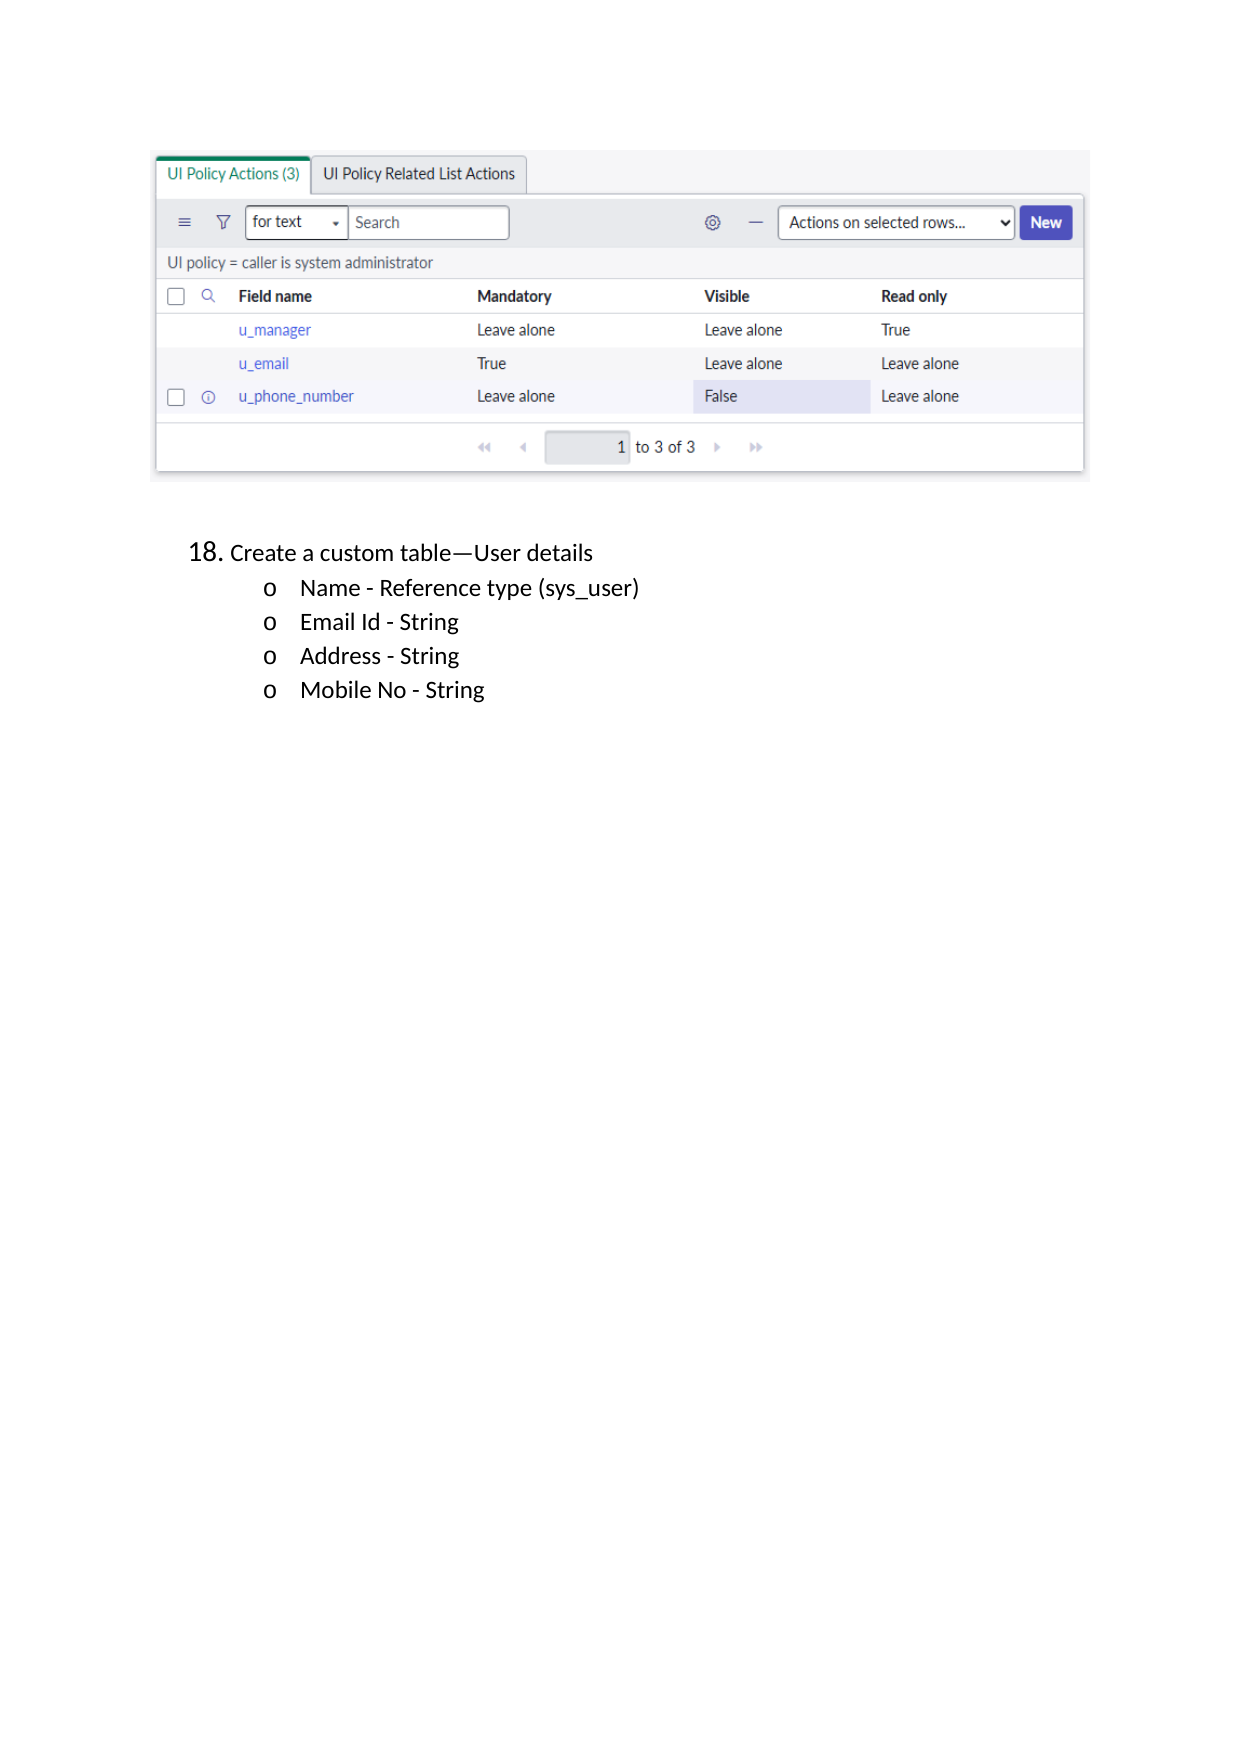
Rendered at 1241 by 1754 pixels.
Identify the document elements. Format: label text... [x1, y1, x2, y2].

picture [150, 150, 1091, 482]
list Address - String [262, 640, 1090, 672]
list Email Id - String [262, 606, 1090, 638]
list Name - Reference type (sys_user) [262, 572, 1090, 603]
list Create a custom table—User details [187, 533, 1090, 569]
list Mobile No - String [262, 674, 1090, 706]
